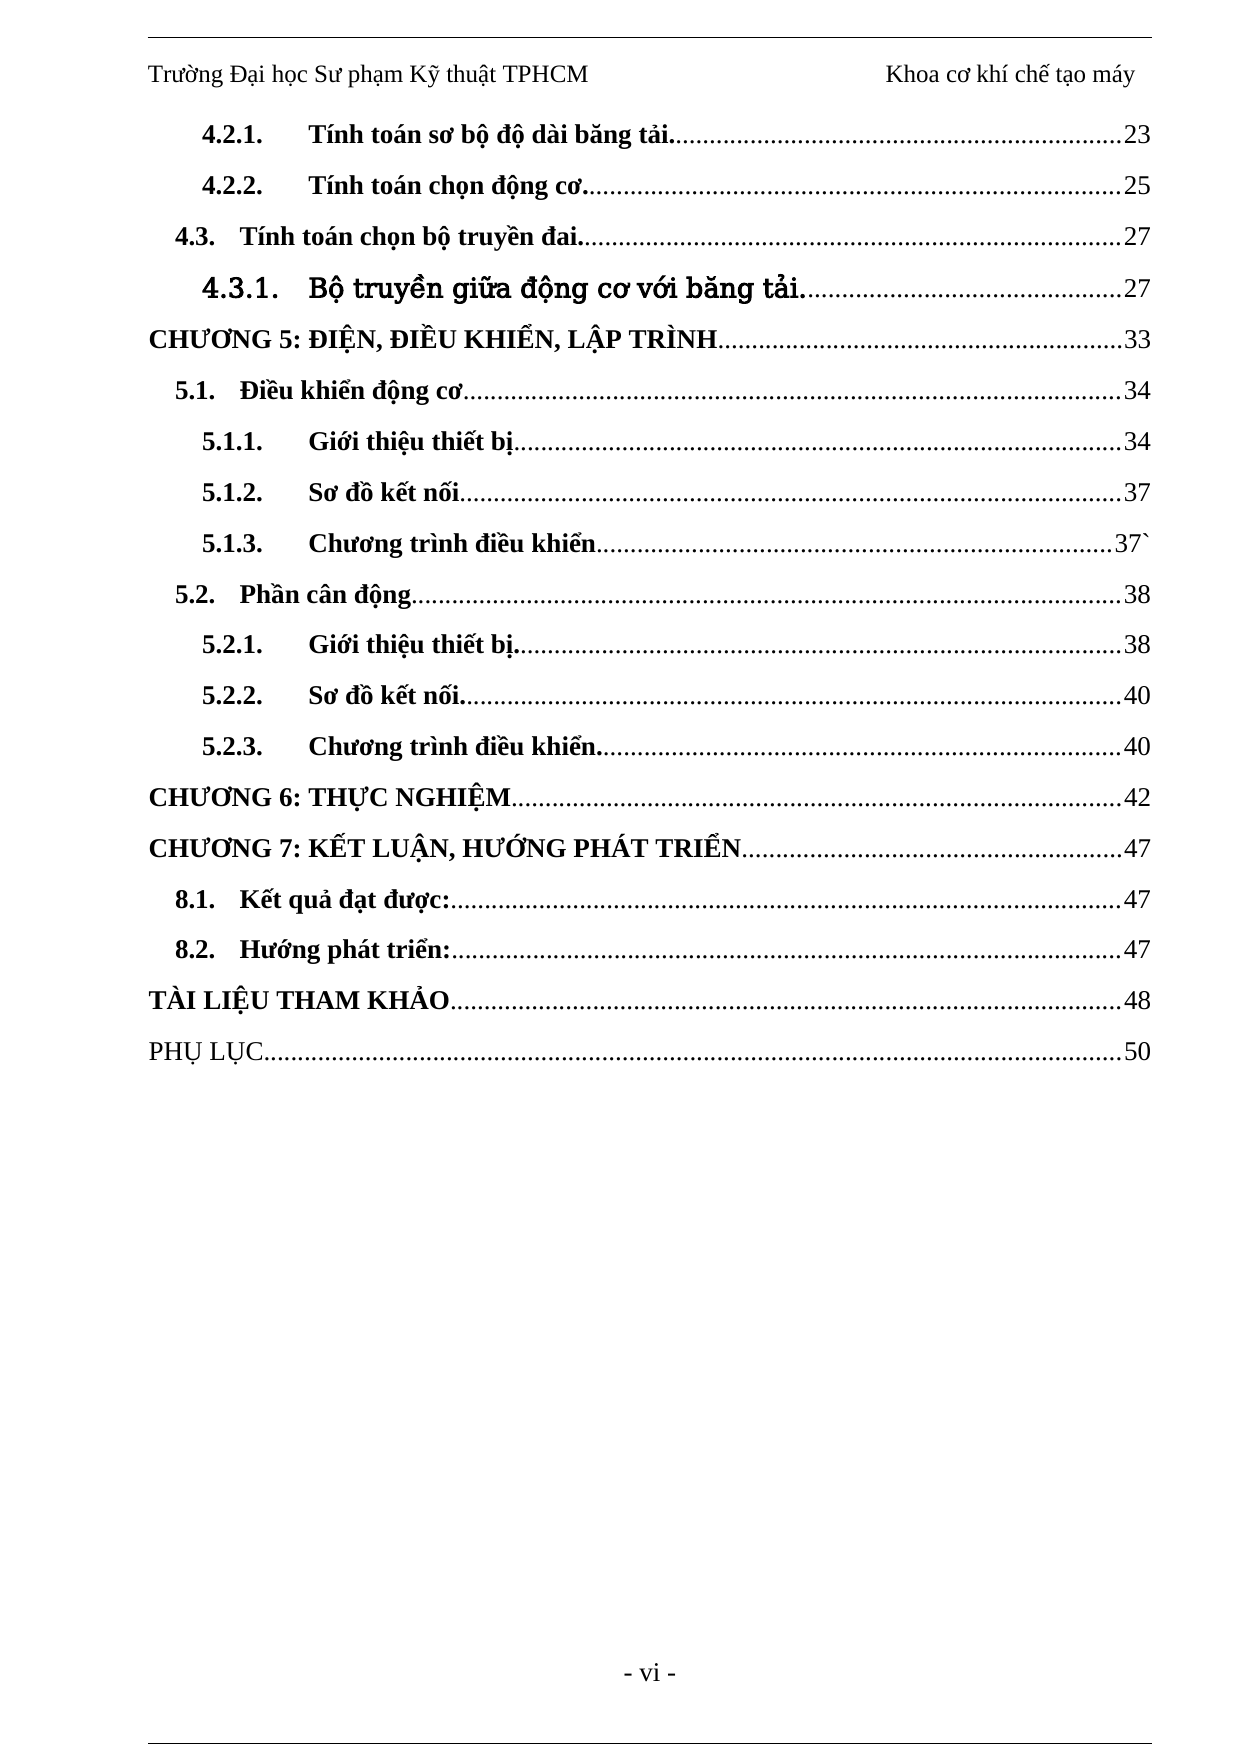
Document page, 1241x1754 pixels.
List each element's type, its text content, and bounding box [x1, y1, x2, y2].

text 5.1.3. Chương trình điều khiển 37` [202, 527, 1152, 558]
text 4.2.1. Tính toán sơ bộ độ dài băng tải. 23 [202, 118, 1152, 149]
text 5.2.2. Sơ đồ kết nối. 40 [202, 679, 1152, 711]
text 4.3.1. Bộ truyền giữa động cơ với băng tải. 27 [202, 271, 1152, 303]
text 8.2. Hướng phát triển: 47 [175, 933, 1152, 965]
text 5.1.2. Sơ đồ kết nối 37 [202, 476, 1152, 507]
text 5.2.1. Giới thiệu thiết bị. 38 [202, 628, 1152, 660]
text CHƯƠNG 7: KẾT LUẬN, HƯỚNG PHÁT TRIỂN 47 [148, 832, 1152, 863]
text CHƯƠNG 6: THỰC NGHIỆM 42 [148, 781, 1152, 812]
text 5.1. Điều khiển động cơ 34 [175, 374, 1152, 406]
text 5.2.3. Chương trình điều khiển. 40 [202, 730, 1152, 761]
text 4.2.2. Tính toán chọn động cơ. 25 [202, 169, 1152, 200]
text CHƯƠNG 5: ĐIỆN, ĐIỀU KHIỂN, LẬP TRÌNH 33 [148, 323, 1152, 355]
text TÀI LIỆU THAM KHẢO 48 [148, 984, 1152, 1016]
text 5.1.1. Giới thiệu thiết bị 34 [202, 425, 1152, 456]
text 8.1. Kết quả đạt được: 47 [175, 883, 1152, 914]
text 5.2. Phần cân động 38 [175, 578, 1152, 609]
text 4.3. Tính toán chọn bộ truyền đai. 27 [175, 220, 1152, 251]
text PHỤ LỤC 50 [148, 1035, 1152, 1066]
